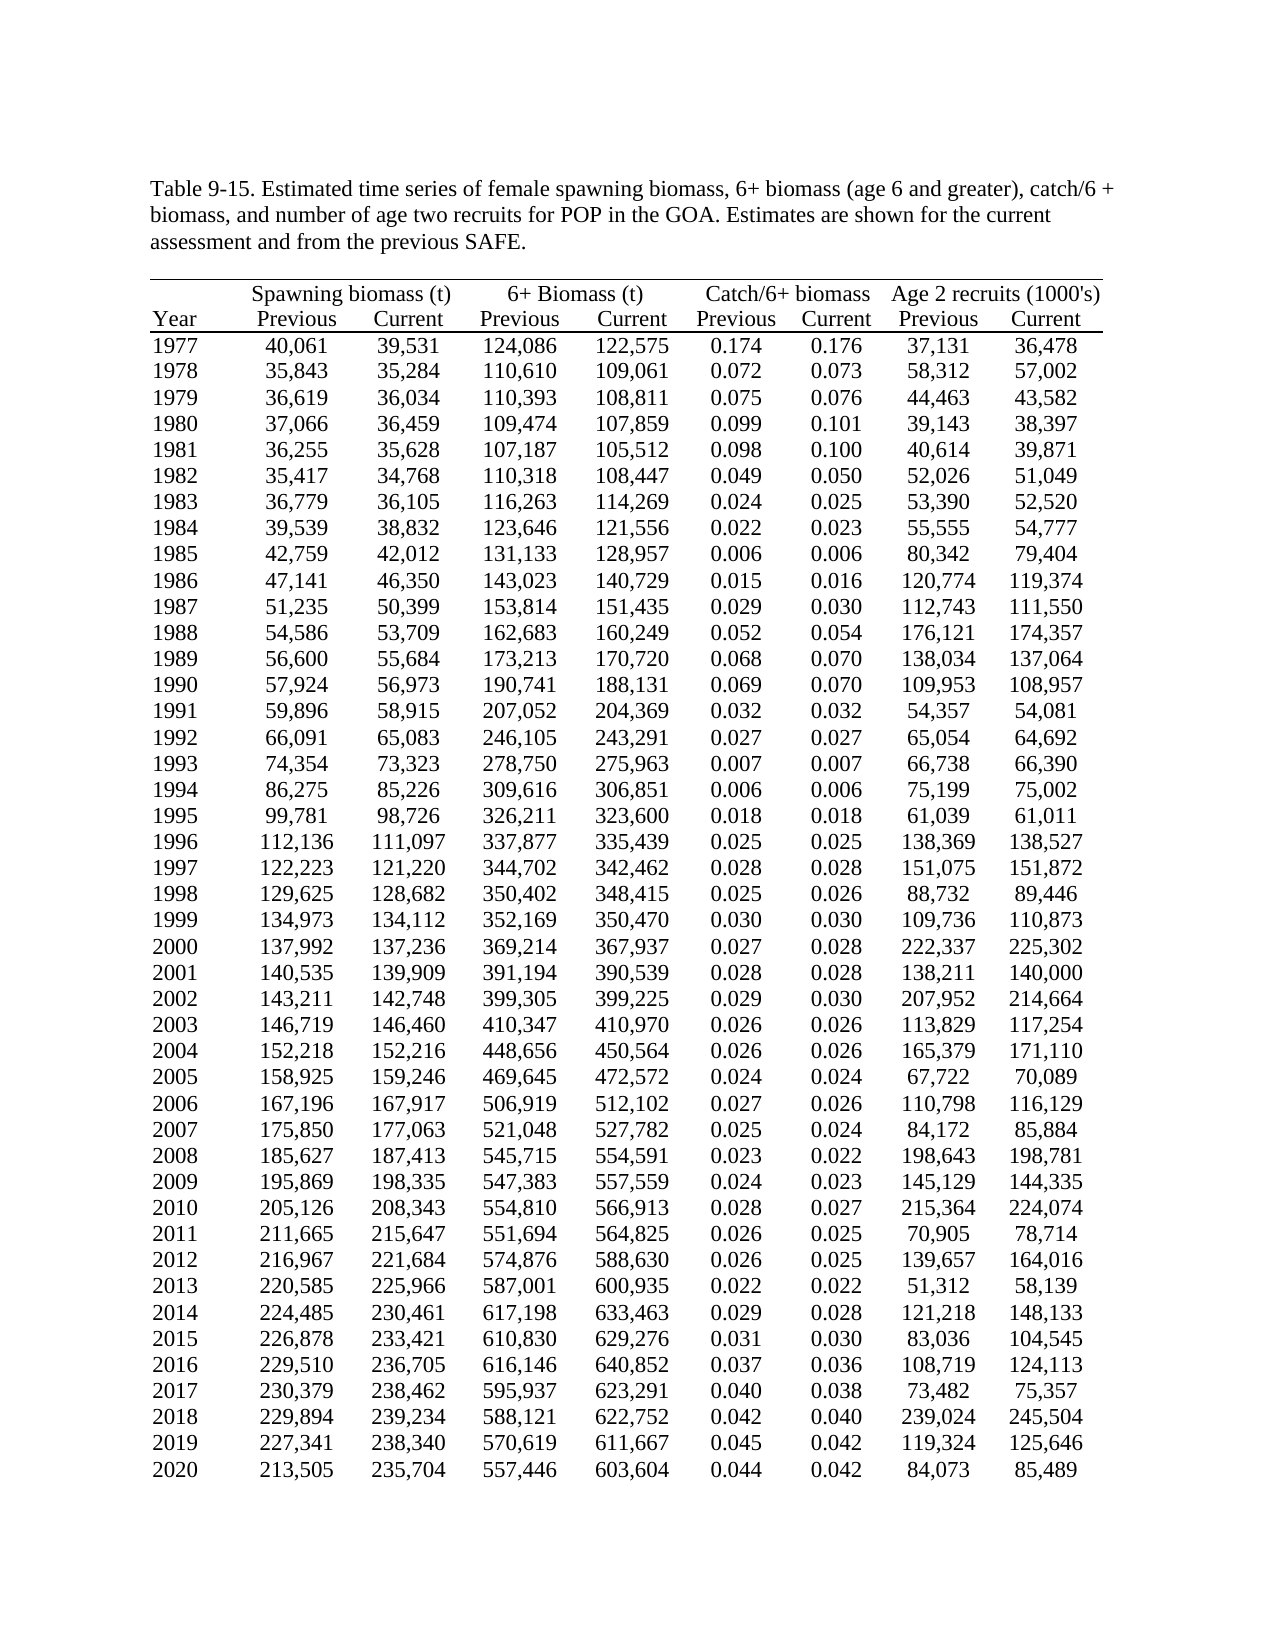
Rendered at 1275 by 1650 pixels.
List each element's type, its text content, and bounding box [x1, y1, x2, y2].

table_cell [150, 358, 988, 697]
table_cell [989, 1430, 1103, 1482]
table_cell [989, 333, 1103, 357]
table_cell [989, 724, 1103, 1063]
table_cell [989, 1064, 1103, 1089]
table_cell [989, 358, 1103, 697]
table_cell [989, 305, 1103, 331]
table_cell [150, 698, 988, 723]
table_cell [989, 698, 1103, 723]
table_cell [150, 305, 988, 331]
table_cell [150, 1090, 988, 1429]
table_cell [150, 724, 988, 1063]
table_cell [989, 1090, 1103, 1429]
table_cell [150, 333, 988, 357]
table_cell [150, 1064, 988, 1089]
subtitle Table 9-15. Estimated time series of female spawning biomass, 6+ biomass (age 6 and greater), catch/6 + biomass, and number of age two recruits for POP in the GOA. Estimates are shown for the current assessment and from the previous SAFE. [150, 175, 1125, 254]
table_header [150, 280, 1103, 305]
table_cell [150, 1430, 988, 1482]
